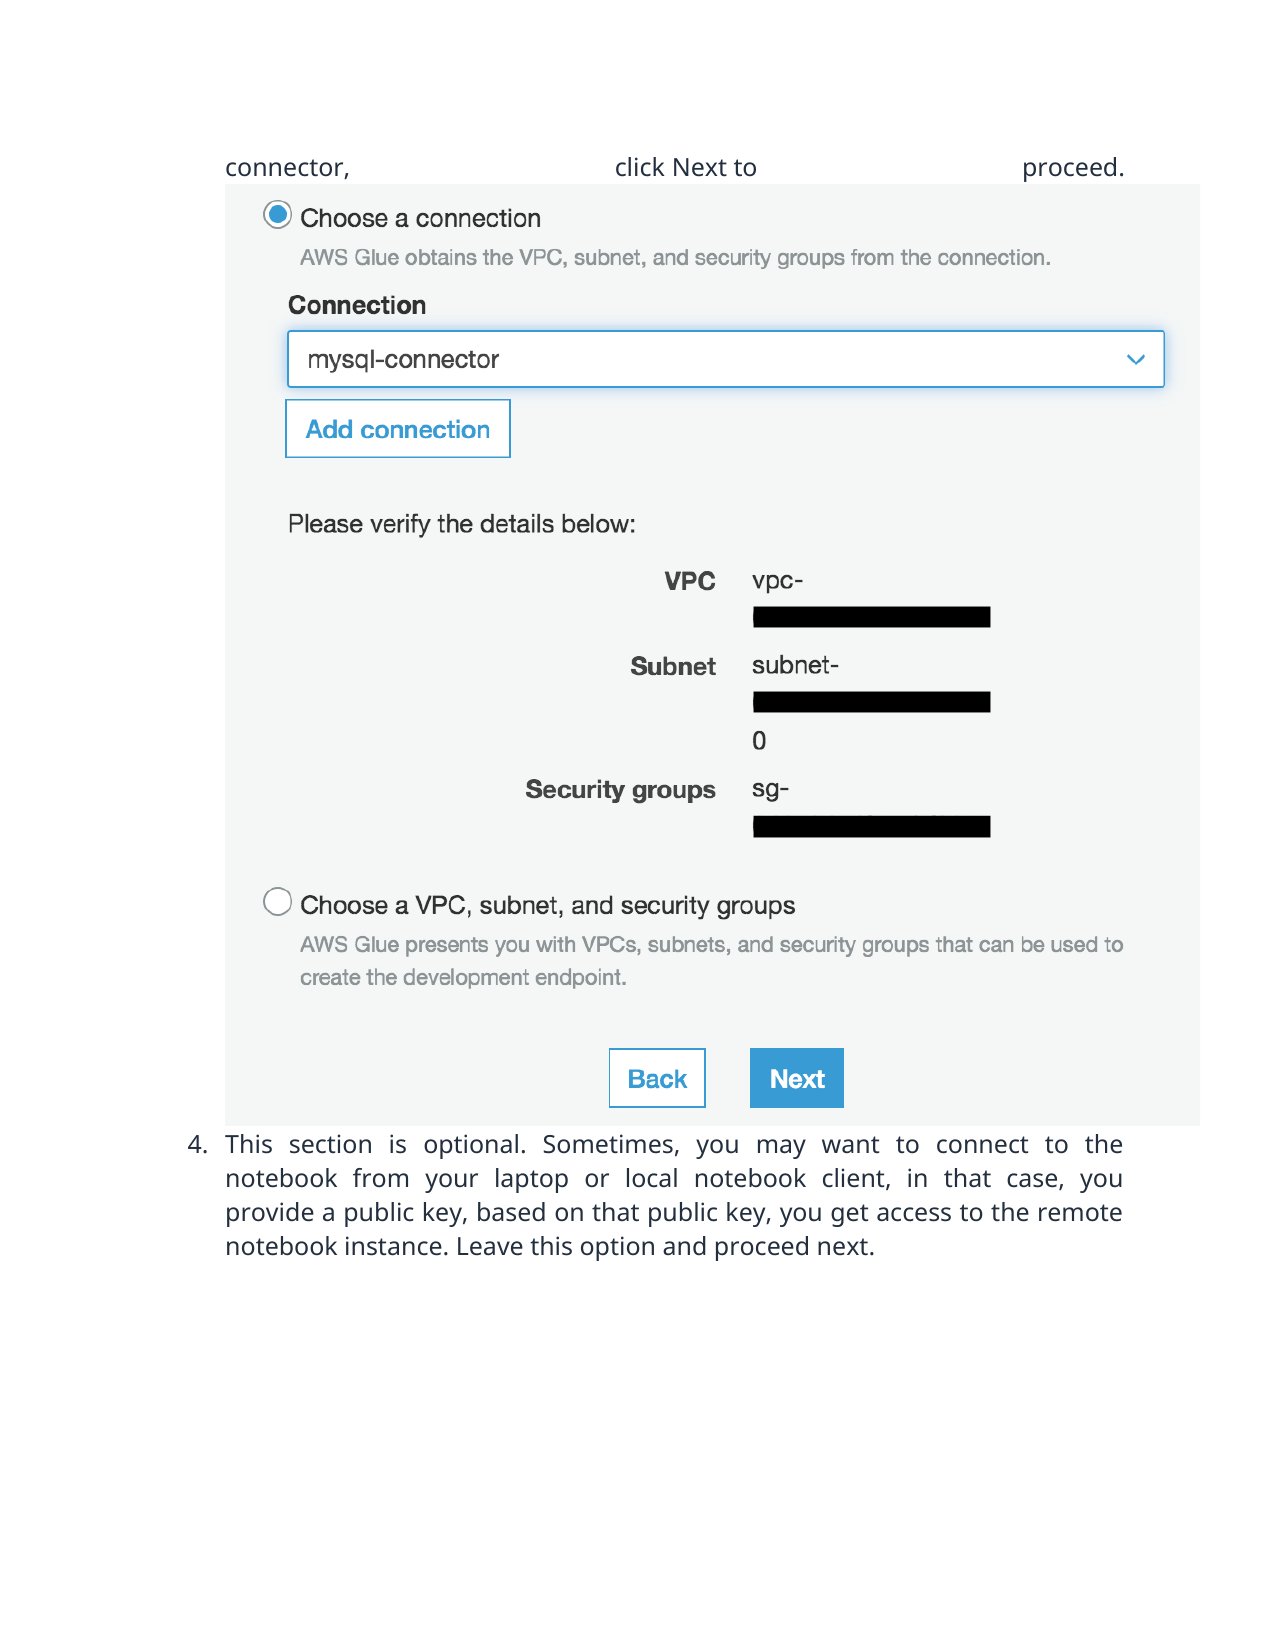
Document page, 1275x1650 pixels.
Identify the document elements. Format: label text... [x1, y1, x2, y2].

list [187, 150, 1125, 1127]
picture [225, 184, 1200, 1127]
list This section is optional. Sometimes, you may want to connect to the notebook from your laptop or local notebook client, in that case, you provide a public key, based on that public key, you get access to the remote notebook instance. Leave this option and proceed next. [187, 1127, 1125, 1263]
